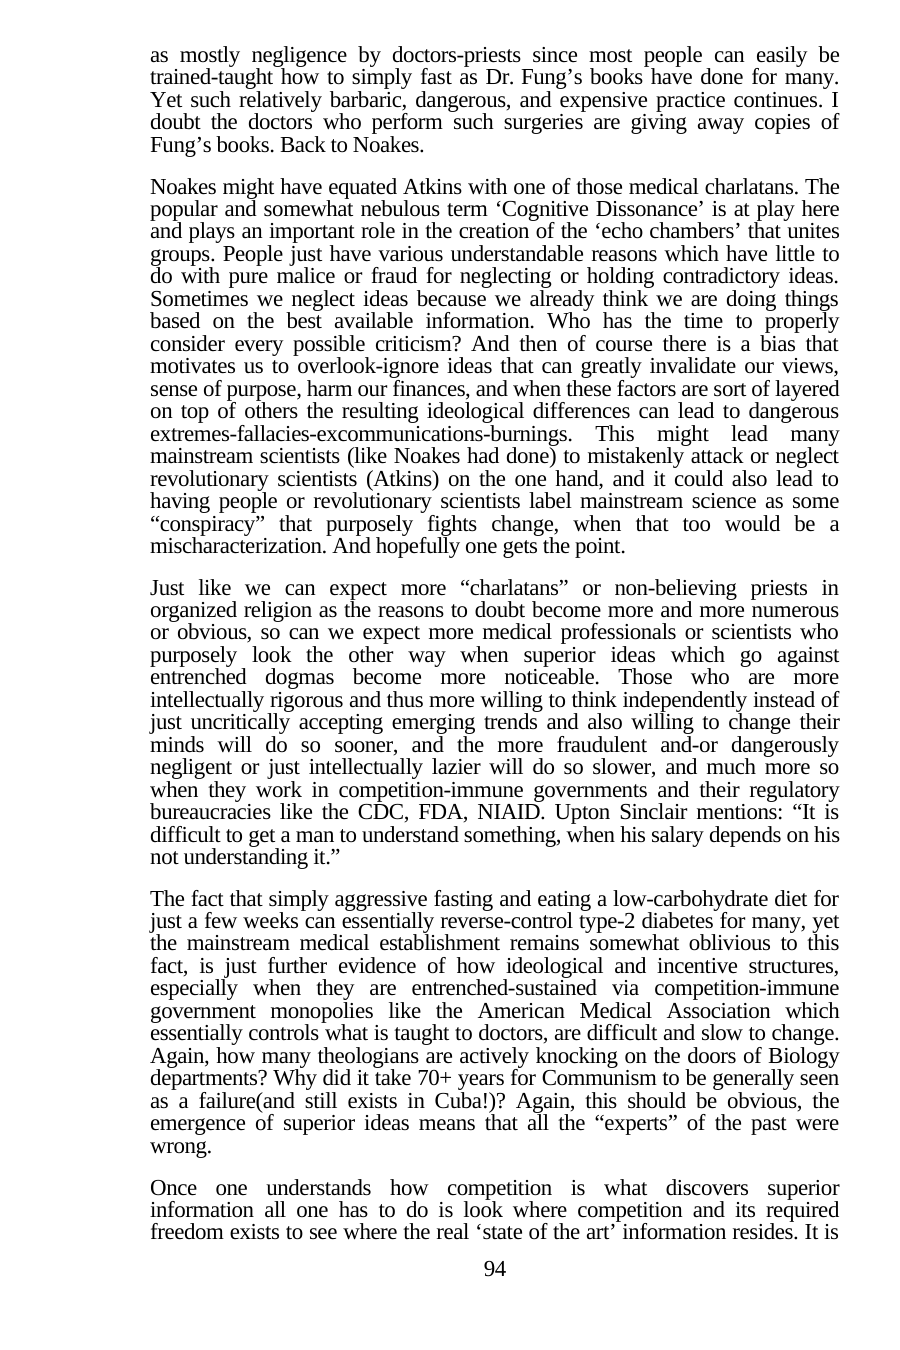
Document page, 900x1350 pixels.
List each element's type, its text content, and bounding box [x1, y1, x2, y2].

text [150, 1177, 840, 1244]
text Just like we can expect more “charlatans” or non-believing priests in organized religion as the reasons to doubt become more and more numerous or obvious, so can we expect more medical professionals or scientists who purposely look the other way when superior ideas which go against entrenched dogmas become more noticeable. Those who are more intellectually rigorous and thus more willing to think independently instead of just uncritically accepting emerging trends and also willing to change their minds will do so sooner, and the more fraudulent and-or dangerously negligent or just intellectually lazier will do so slower, and much more so when they work in competition-immune governments and their regulatory bureaucracies like the CDC, FDA, NIAID. Upton Sinclair mentions: “It is difficult to get a man to understand something, when his salary depends on his not understanding it.” [150, 577, 840, 870]
text Noakes might have equated Atkins with one of those medical charlatans. The popular and somewhat nebulous term ‘Cognitive Dissonance’ is at play here and plays an important role in the creation of the ‘echo chambers’ that unites groups. People just have various understandable reasons which have little to do with pure malice or fraud for neglecting or holding contradictory ideas. Sometimes we neglect ideas because we already think we are doing things based on the best available information. Who has the time to properly consider every possible criticism? And then of course there is a bias that motivates us to overlook-ignore ideas that can greatly invalidate our views, sense of purpose, harm our finances, and when these factors are sort of layered on top of others the resulting ideological differences can lead to dangerous extremes-fallacies-excommunications-burnings. This might lead many mainstream scientists (like Noakes had done) to mistakenly attack or neglect revolutionary scientists (Atkins) on the one hand, and it could also lead to having people or revolutionary scientists label mainstream science as some “conspiracy” that purposely fights change, when that too would be a mischaracterization. And hopefully one gets the point. [150, 176, 840, 558]
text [150, 45, 840, 157]
text The fact that simply aggressive fasting and eating a low-carbohydrate diet for just a few weeks can essentially reverse-control type-2 diabetes for many, yet the mainstream medical establishment remains somewhat oblivious to this fact, is just further evidence of how ideological and incentive structures, especially when they are entrenched-sustained via competition-immune government monopolies like the American Medical Association which essentially controls what is taught to doctors, are difficult and slow to change. Again, how many theologians are actively knocking on the doors of Biology departments? Why did it take 70+ years for Communism to be generally seen as a failure(and still exists in Cuba!)? Again, this should be obvious, the emergence of superior ideas means that all the “experts” of the past were wrong. [150, 888, 840, 1158]
